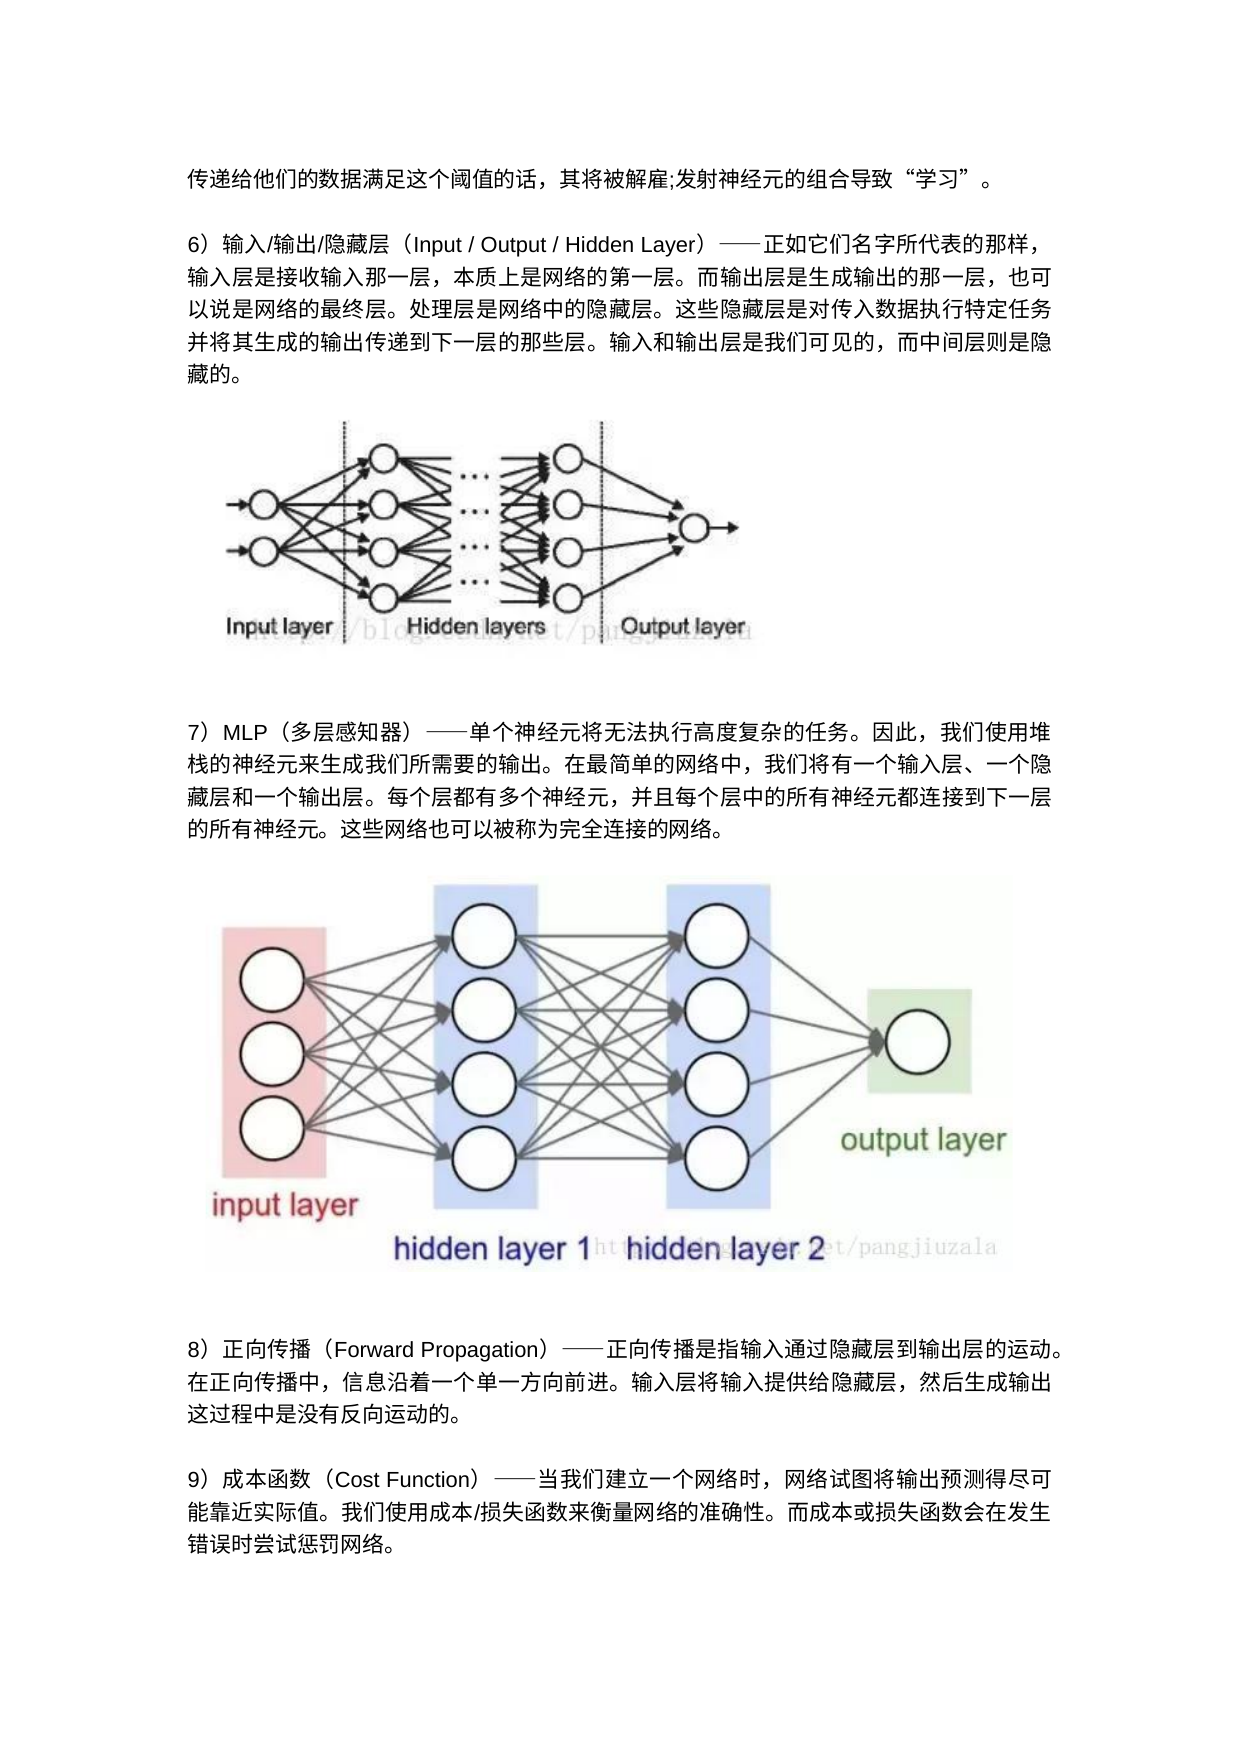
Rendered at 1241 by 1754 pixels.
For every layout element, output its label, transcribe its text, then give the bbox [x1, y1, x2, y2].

list 8）正向传播（Forward Propagation）——正向传播是指输入通过隐藏层到输出层的运动。在正向传播中，信息沿着一个单一方向前进。输入层将输入提供给隐藏层，然后生成输出。这过程中是没有反向运动的。 [187, 1332, 1053, 1429]
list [187, 162, 1053, 194]
list 7）MLP（多层感知器）——单个神经元将无法执行高度复杂的任务。因此，我们使用堆栈的神经元来生成我们所需要的输出。在最简单的网络中，我们将有一个输入层、一个隐藏层和一个输出层。每个层都有多个神经元，并且每个层中的所有神经元都连接到下一层的所有神经元。这些网络也可以被称为完全连接的网络。 [187, 714, 1053, 844]
picture [187, 844, 1053, 1272]
list 6）输入/输出/隐藏层（Input / Output / Hidden Layer）——正如它们名字所代表的那样，输入层是接收输入那一层，本质上是网络的第一层。而输出层是生成输出的那一层，也可以说是网络的最终层。处理层是网络中的隐藏层。这些隐藏层是对传入数据执行特定任务并将其生成的输出传递到下一层的那些层。输入和输出层是我们可见的，而中间层则是隐藏的。 [187, 227, 1053, 389]
picture [187, 389, 852, 682]
list 9）成本函数（Cost Function）——当我们建立一个网络时，网络试图将输出预测得尽可能靠近实际值。我们使用成本/损失函数来衡量网络的准确性。而成本或损失函数会在发生错误时尝试惩罚网络。 [187, 1462, 1053, 1559]
